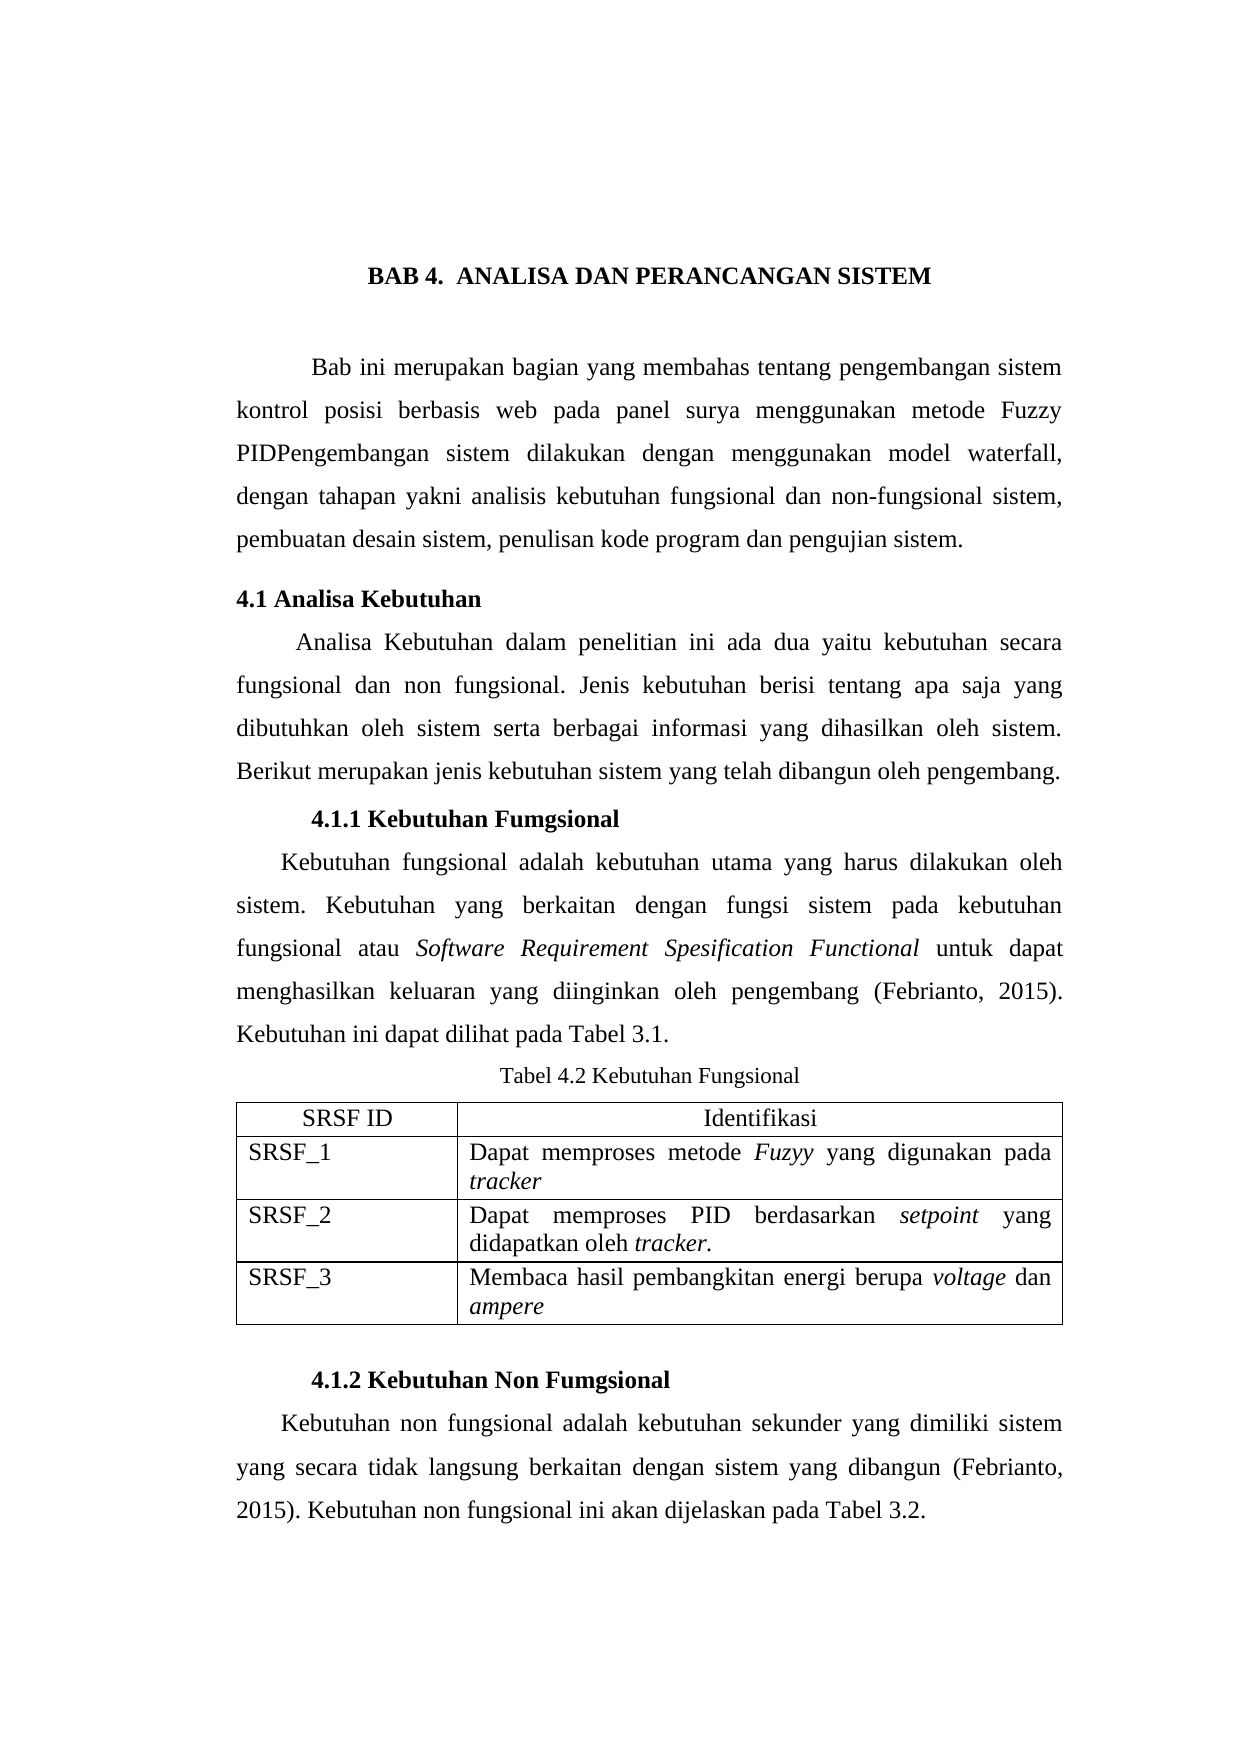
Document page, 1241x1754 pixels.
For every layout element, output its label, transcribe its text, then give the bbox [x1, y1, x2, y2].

table_cell SRSF_2 [237, 1200, 457, 1261]
text Bab ini merupakan bagian yang membahas tentang pengembangan sistem kontrol posisi berbasis web pada panel surya menggunakan metode Fuzzy PIDPengembangan sistem dilakukan dengan menggunakan model waterfall, dengan tahapan yakni analisis kebutuhan fungsional dan non-fungsional sistem, pembuatan desain sistem, penulisan kode program dan pengujian sistem. [236, 352, 1063, 553]
text Analisa Kebutuhan dalam penelitian ini ada dua yaitu kebutuhan secara fungsional dan non fungsional. Jenis kebutuhan berisi tentang apa saja yang dibutuhkan oleh sistem serta berbagai informasi yang dihasilkan oleh sistem. Berikut merupakan jenis kebutuhan sistem yang telah dibangun oleh pengembang. [236, 627, 1063, 785]
subtitle ANALISA DAN PERANCANGAN SISTEM [236, 261, 1063, 290]
subtitle Kebutuhan Non Fumgsional [311, 1365, 1063, 1394]
text Kebutuhan non fungsional adalah kebutuhan sekunder yang dimiliki sistem yang secara tidak langsung berkaitan dengan sistem yang dibangun . Kebutuhan non fungsional ini akan dijelaskan pada Tabel 3.2. [236, 1408, 1063, 1523]
table_cell SRSF_1 [237, 1137, 457, 1199]
table_header SRSF ID [237, 1103, 457, 1136]
table_cell Dapat memproses metode Fuzyy yang digunakan pada tracker [458, 1137, 1062, 1199]
subtitle Kebutuhan Fumgsional [311, 804, 1063, 832]
table_header Identifikasi [458, 1103, 1062, 1136]
table_cell SRSF_3 [237, 1263, 457, 1324]
text Kebutuhan fungsional adalah kebutuhan utama yang harus dilakukan oleh sistem. Kebutuhan yang berkaitan dengan fungsi sistem pada kebutuhan fungsional atau Software Requirement Spesification Functional untuk dapat menghasilkan keluaran yang diinginkan oleh pengembang . Kebutuhan ini dapat dilihat pada Tabel 3.1. [236, 847, 1063, 1048]
table_cell Membaca hasil pembangkitan energi berupa voltage dan ampere [458, 1263, 1062, 1324]
text Tabel 4.1 Kebutuhan Fungsional [236, 1062, 1063, 1089]
table_cell Dapat memproses PID berdasarkan setpoint yang didapatkan oleh tracker. [458, 1200, 1062, 1261]
subtitle Analisa Kebutuhan [236, 584, 1063, 613]
